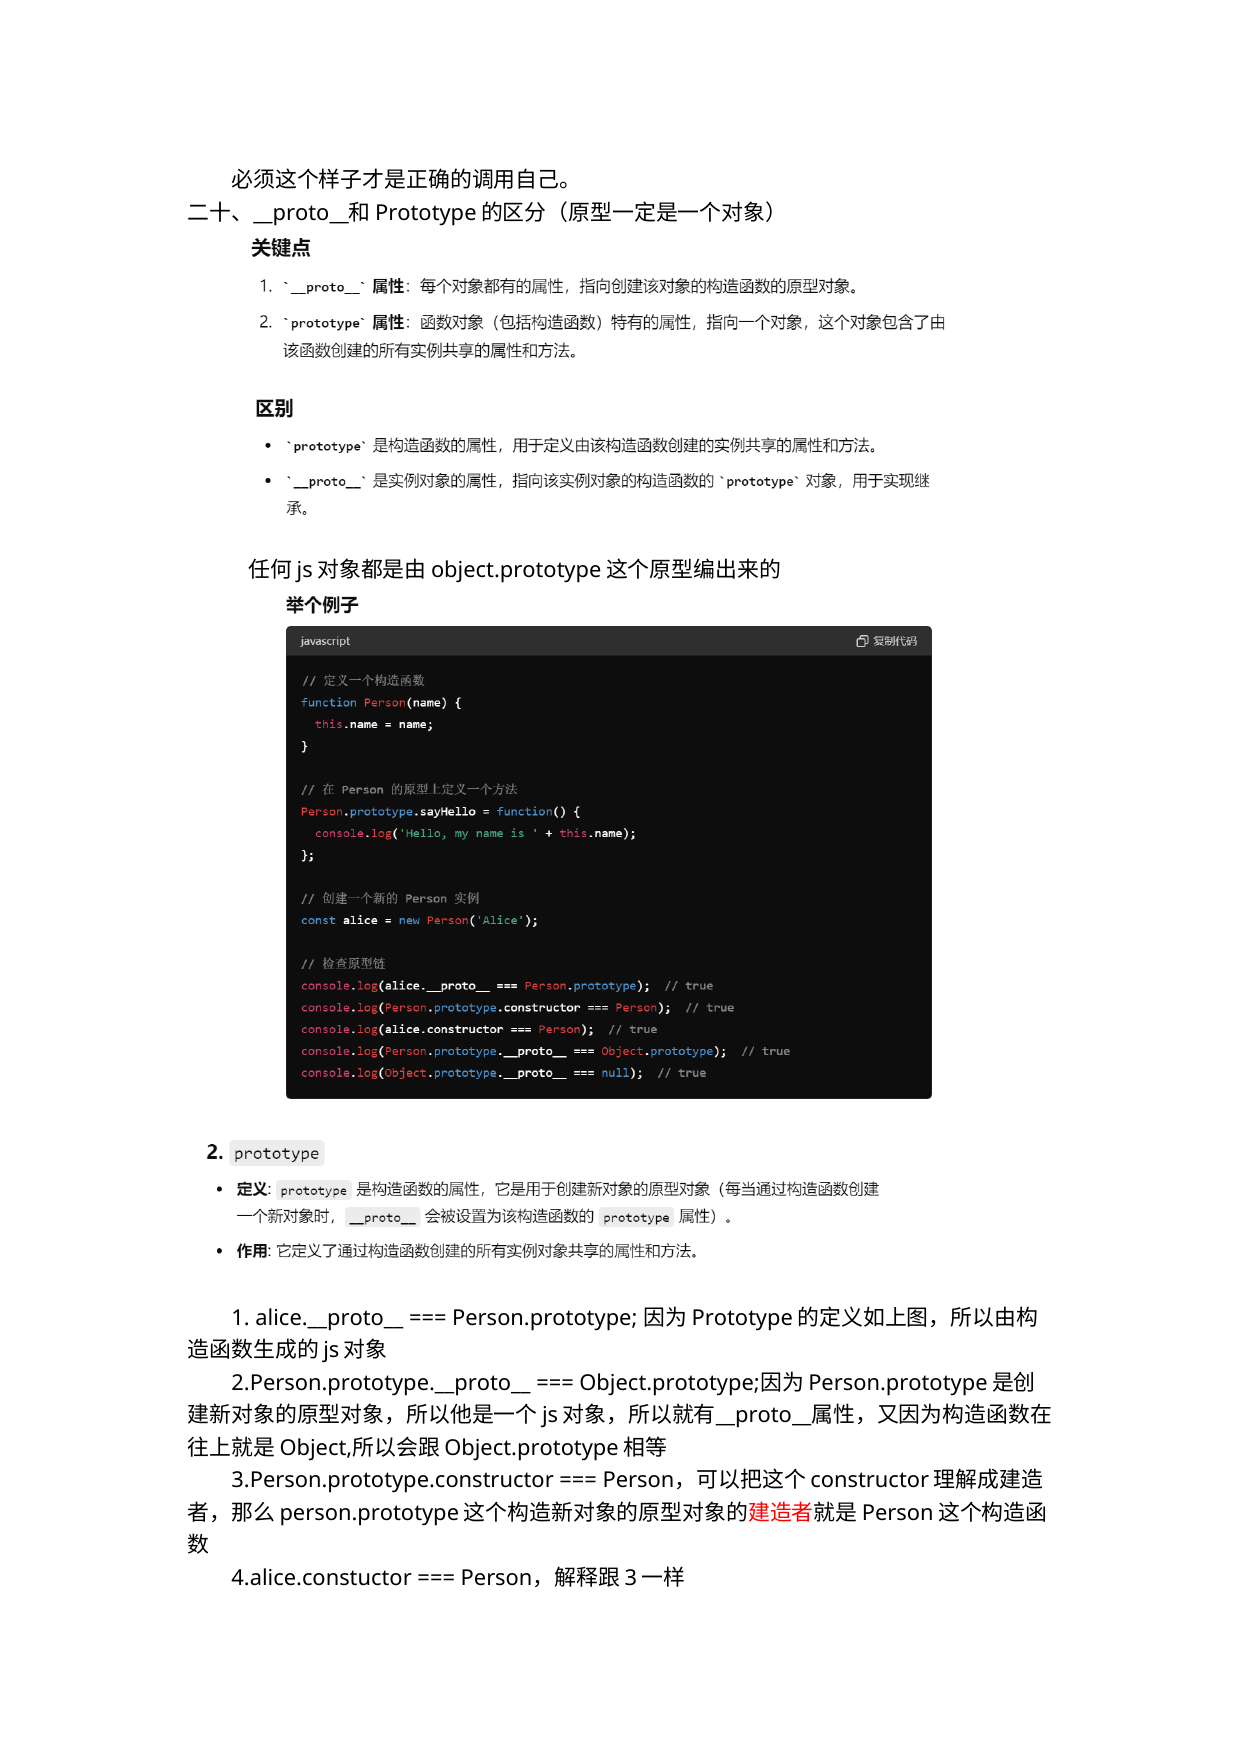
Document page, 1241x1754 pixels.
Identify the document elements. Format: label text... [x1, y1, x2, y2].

picture [187, 1137, 890, 1284]
picture [265, 584, 964, 1120]
text 二十、__proto__和Prototype的区分（原型一定是一个对象） [187, 194, 1053, 227]
text 4.alice.constuctor === Person，解释跟3一样 [187, 1559, 1053, 1592]
picture [237, 389, 994, 533]
text 2.Person.prototype.__proto__ === Object.prototype;因为Person.prototype是创建新对象的原型对象，所以他是一个js对象，所以就有__proto__属性，又因为构造函数在往上就是Object,所以会跟Object.prototype相等 [187, 1364, 1053, 1462]
text 任何js对象都是由object.prototype这个原型编出来的 [187, 552, 1053, 584]
text 1. alice.__proto__ === Person.prototype; 因为Prototype的定义如上图，所以由构造函数生成的js对象 [187, 1299, 1053, 1364]
picture [231, 227, 971, 379]
text 3.Person.prototype.constructor === Person，可以把这个constructor理解成建造者，那么person.prototype这个构造新对象的原型对象的建造者就是Person这个构造函数 [187, 1462, 1053, 1559]
text 必须这个样子才是正确的调用自己。 [187, 162, 1053, 194]
